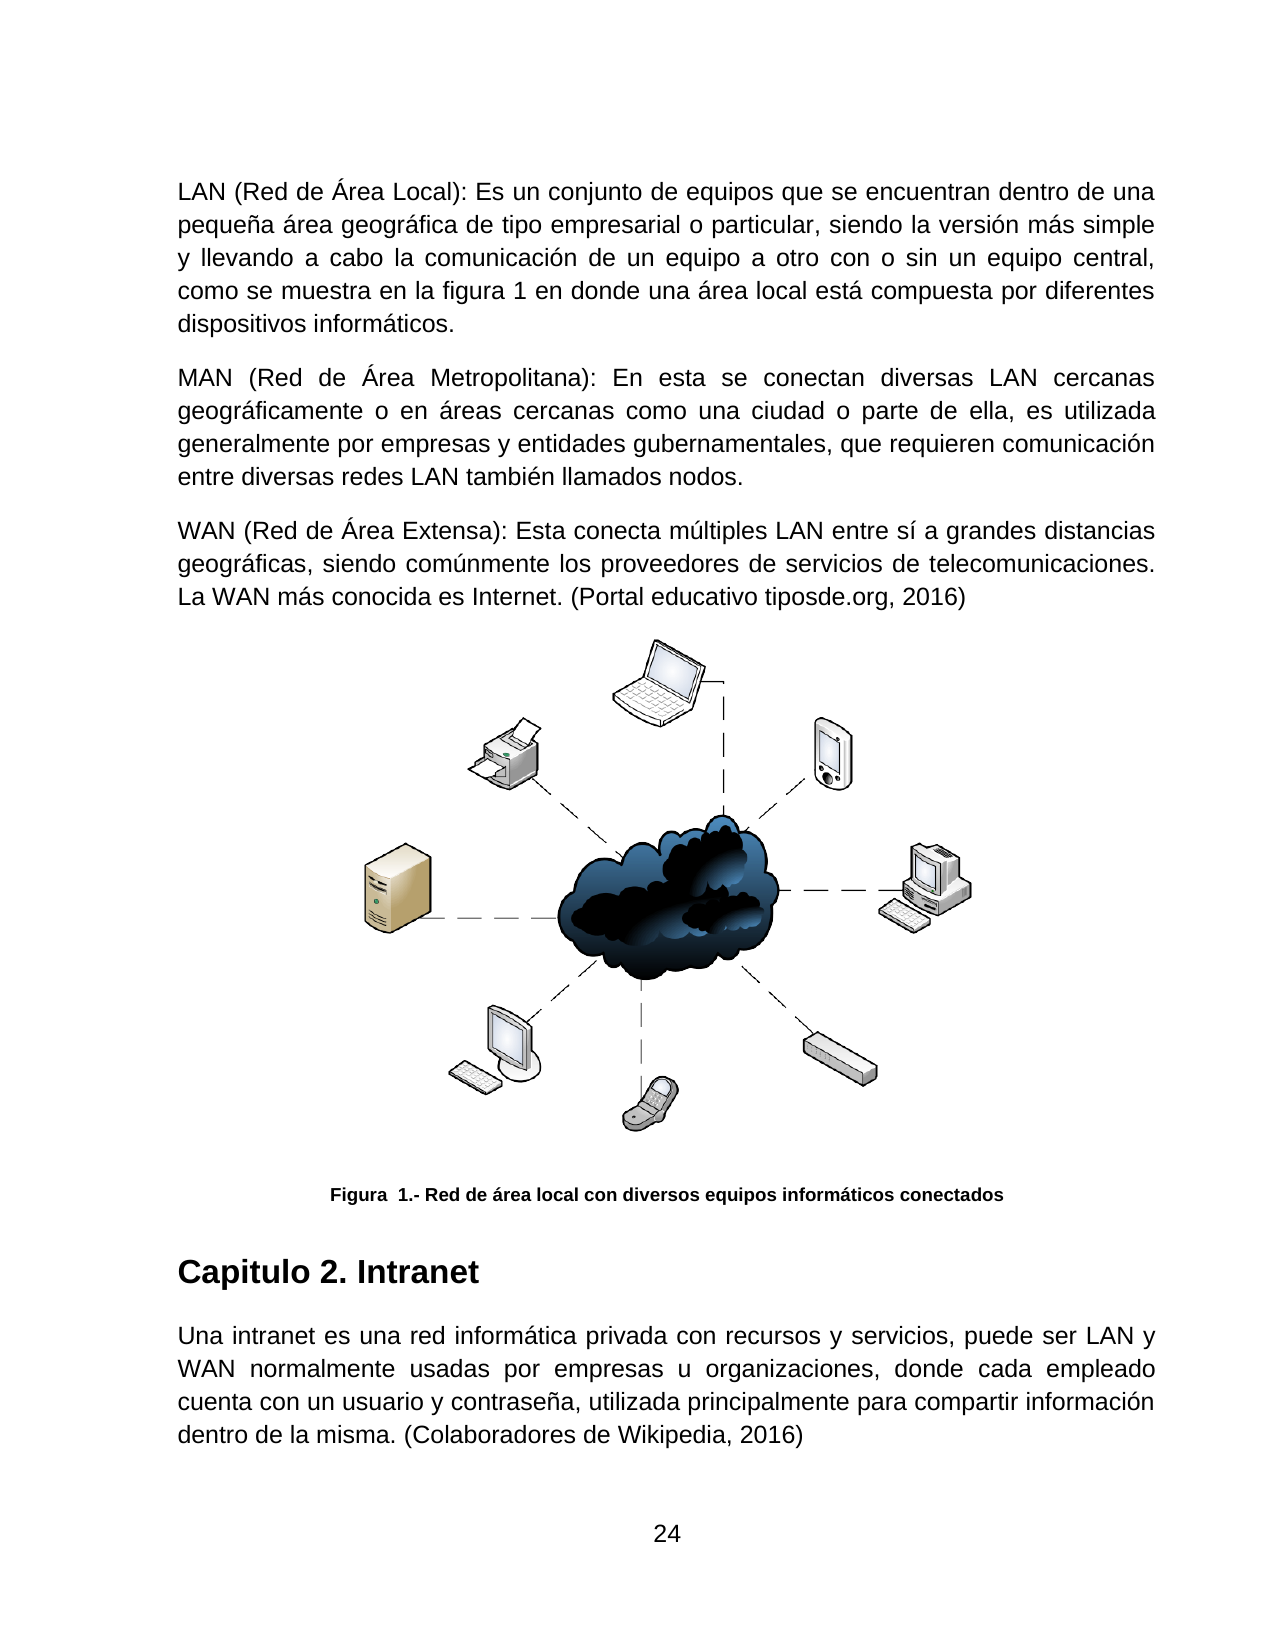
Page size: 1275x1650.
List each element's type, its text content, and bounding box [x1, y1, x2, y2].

subtitle Intranet [177, 1252, 1157, 1290]
text WAN (Red de Área Extensa): Esta conecta múltiples LAN entre sí a grandes distancias geográficas, siendo comúnmente los proveedores de servicios de telecomunicaciones. La WAN más conocida es Internet. [177, 516, 1157, 611]
text MAN (Red de Área Metropolitana): En esta se conectan diversas LAN cercanas geográficamente o en áreas cercanas como una ciudad o parte de ella, es utilizada generalmente por empresas y entidades gubernamentales, que requieren comunicación entre diversas redes LAN también llamados nodos. [177, 363, 1157, 491]
text Una intranet es una red informática privada con recursos y servicios, puede ser LAN y WAN normalmente usadas por empresas u organizaciones, donde cada empleado cuenta con un usuario y contraseña, utilizada principalmente para compartir información dentro de la misma. [177, 1321, 1157, 1449]
text LAN (Red de Área Local): Es un conjunto de equipos que se encuentran dentro de una pequeña área geográfica de tipo empresarial o particular, siendo la versión más simple y llevando a cabo la comunicación de un equipo a otro con o sin un equipo central, como se muestra en la figura 1 en donde una área local está compuesta por diferentes dispositivos informáticos. [177, 177, 1157, 338]
